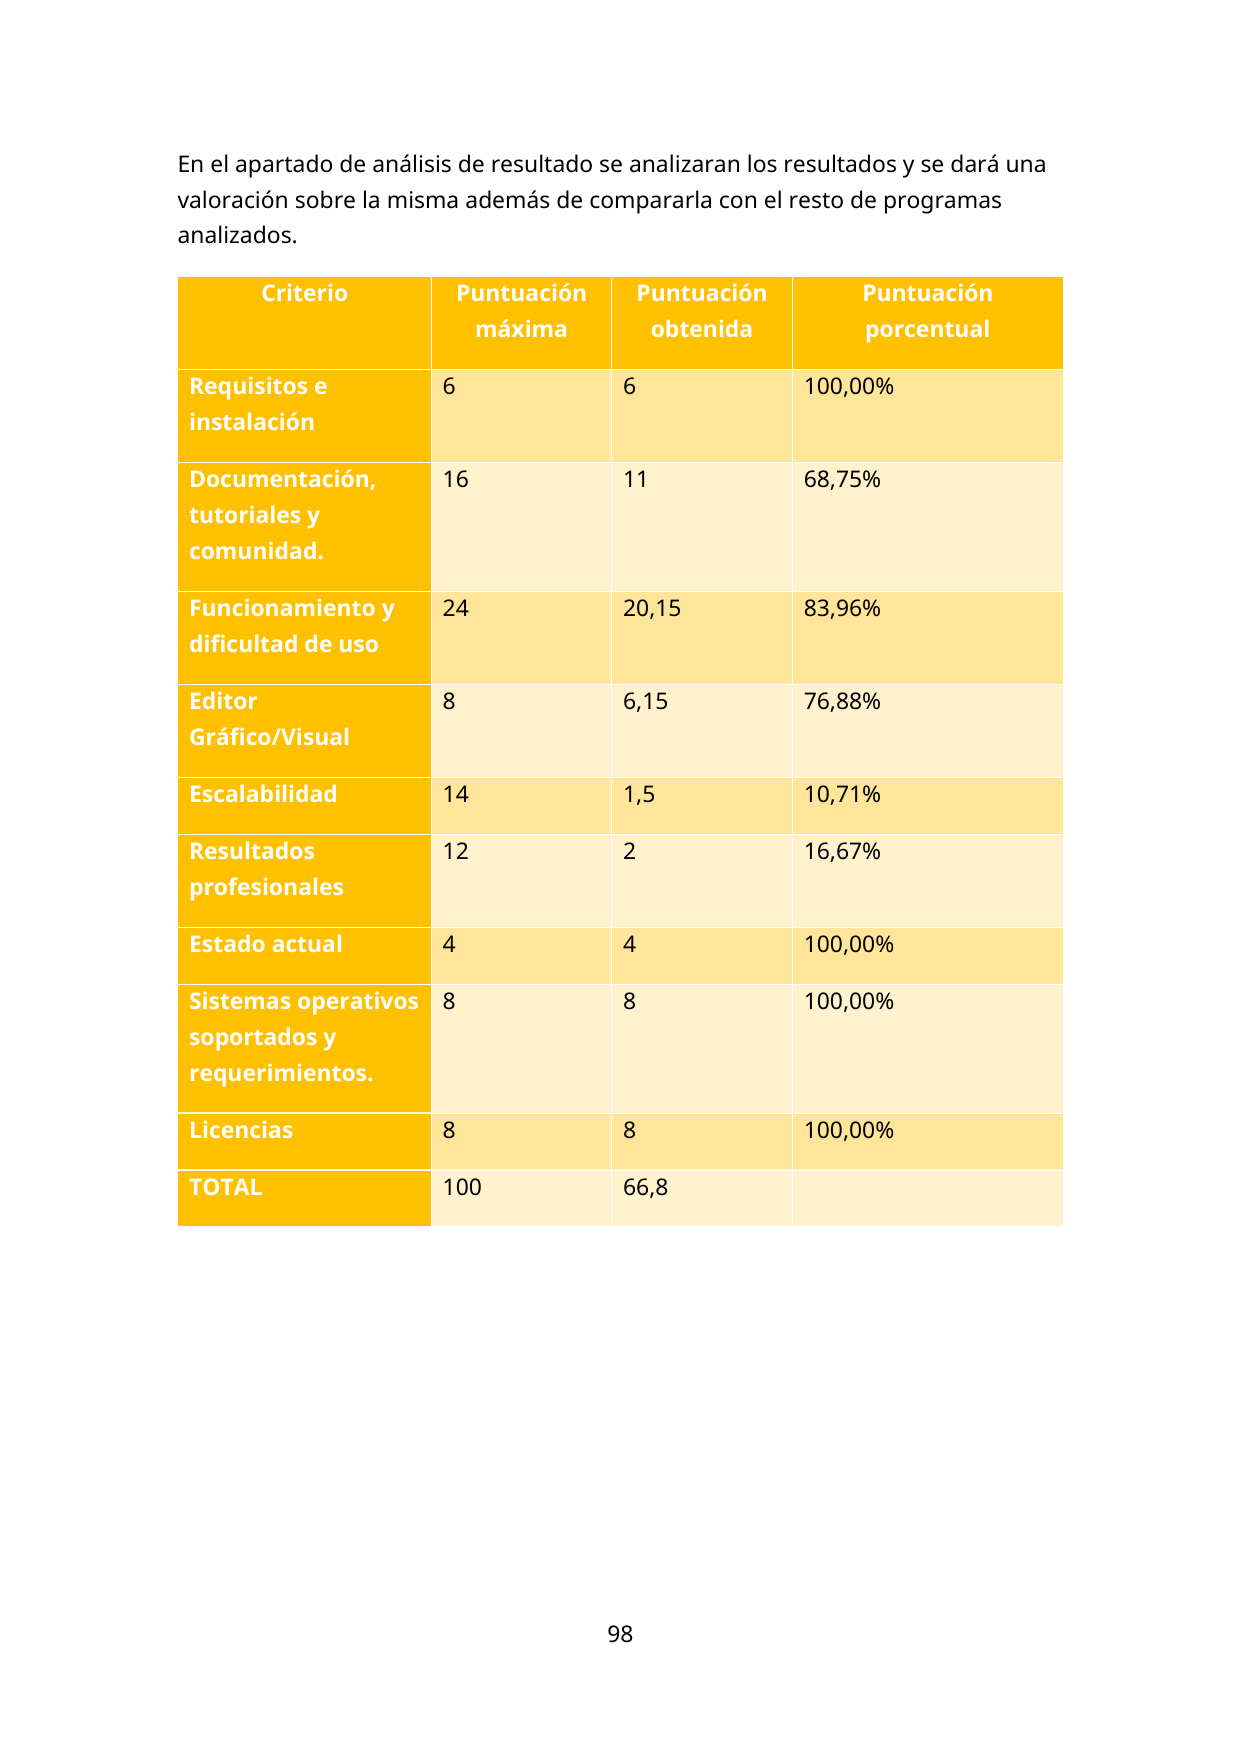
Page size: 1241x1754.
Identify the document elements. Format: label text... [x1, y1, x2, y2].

table_cell Requisitos e instalación [178, 370, 431, 462]
table_cell [793, 1171, 1063, 1226]
table_cell 100,00% [793, 985, 1063, 1112]
table_header Puntuación máxima [432, 277, 611, 369]
table_cell 6 [432, 370, 611, 462]
table_cell 76,88% [793, 685, 1063, 777]
table_cell 10,71% [793, 778, 1063, 834]
table_cell 11 [612, 463, 792, 591]
table_cell 83,96% [793, 592, 1063, 684]
table_header Puntuación porcentual [793, 277, 1063, 369]
table_cell Estado actual [178, 928, 431, 984]
table_cell 66,8 [612, 1171, 792, 1226]
table_cell Documentación, tutoriales y comunidad. [178, 463, 431, 591]
table_cell 8 [612, 1114, 792, 1169]
text En el apartado de análisis de resultado se analizaran los resultados y se dará una valoración sobre la misma además de compararla con el resto de programas analizados. [177, 148, 1063, 251]
table_cell 8 [612, 985, 792, 1112]
table_cell 14 [432, 778, 611, 834]
table_cell 8 [432, 985, 611, 1112]
table_cell 100,00% [793, 370, 1063, 462]
table_cell 100 [432, 1171, 611, 1226]
table_cell Escalabilidad [178, 778, 431, 834]
table_cell 100,00% [793, 1114, 1063, 1169]
table_cell 4 [432, 928, 611, 984]
table_cell 12 [432, 835, 611, 927]
table_cell 8 [432, 685, 611, 777]
table_cell 20,15 [612, 592, 792, 684]
table_header Puntuación obtenida [612, 277, 792, 369]
table_cell Sistemas operativos soportados y requerimientos. [178, 985, 431, 1112]
table_cell 16 [432, 463, 611, 591]
table_cell 100,00% [793, 928, 1063, 984]
table_cell 24 [432, 592, 611, 684]
table_cell 6,15 [612, 685, 792, 777]
table_cell Editor Gráfico/Visual [178, 685, 431, 777]
table_cell 68,75% [793, 463, 1063, 591]
table_header Criterio [178, 277, 431, 369]
table_cell 4 [612, 928, 792, 984]
table_cell Licencias [178, 1114, 431, 1169]
table_cell 8 [432, 1114, 611, 1169]
table_cell 2 [612, 835, 792, 927]
table_cell 16,67% [793, 835, 1063, 927]
table_cell Funcionamiento y dificultad de uso [178, 592, 431, 684]
table_cell Resultados profesionales [178, 835, 431, 927]
table_cell 1,5 [612, 778, 792, 834]
table_cell 6 [612, 370, 792, 462]
table_cell TOTAL [178, 1171, 431, 1226]
